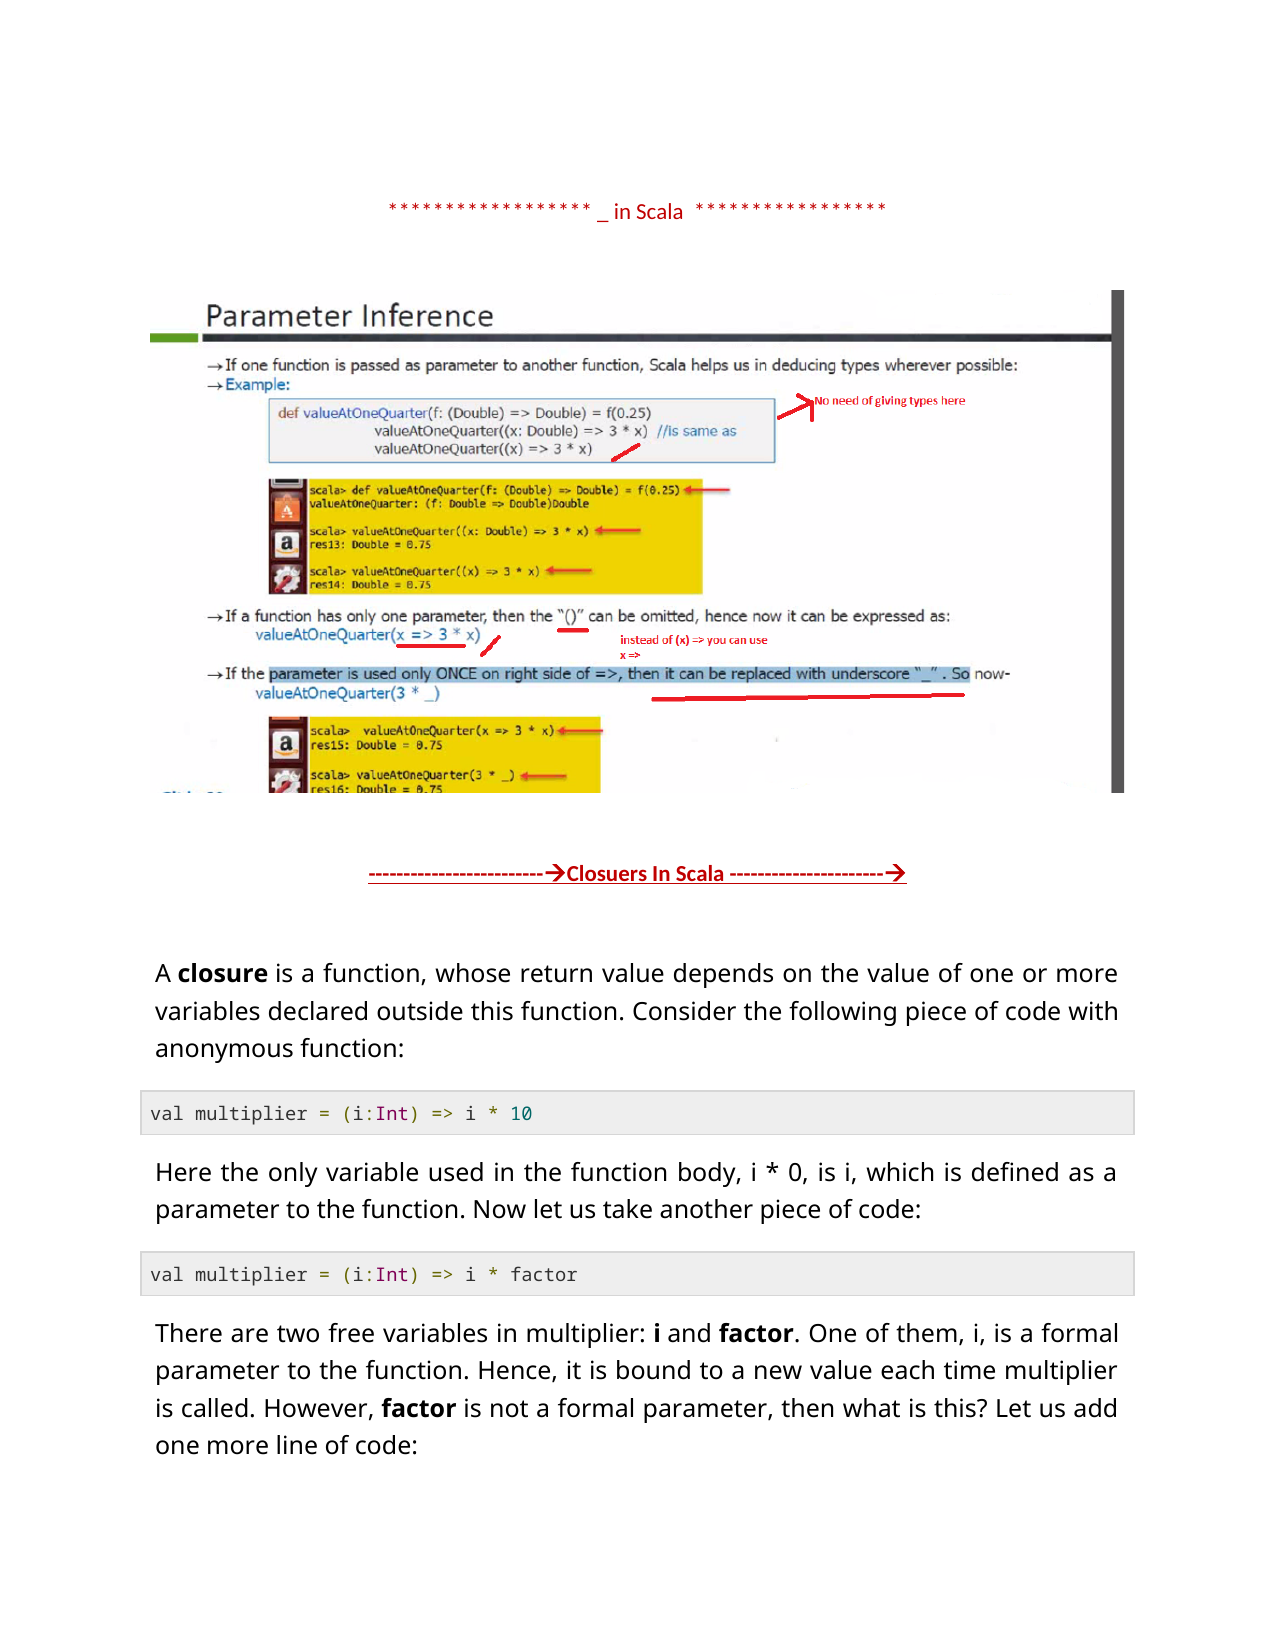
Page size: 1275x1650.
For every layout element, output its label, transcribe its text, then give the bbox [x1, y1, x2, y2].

text ****************** _ in Scala ***************** [150, 197, 1125, 225]
text Here the only variable used in the function body, i * 0, is i, which is defined as a parameter to the function. Now let us take another piece of code: [155, 1151, 1120, 1226]
text There are two free variables in multiplier: i and factor. One of them, i, is a formal parameter to the function. Hence, it is bound to a new value each time multiplier is called. However, factor is not a formal parameter, then what is this? Let us add one more line of code: [155, 1312, 1120, 1462]
text val multiplier = (i:Int) => i * factor [142, 1253, 1133, 1295]
picture [150, 290, 1125, 793]
text A closure is a function, whose return value depends on the value of one or more variables declared outside this function. Consider the following piece of code with anonymous function: [155, 952, 1120, 1065]
text -------------------------Closuers In Scala ---------------------- [150, 859, 1125, 887]
text val multiplier = (i:Int) => i * 10 [142, 1092, 1133, 1134]
